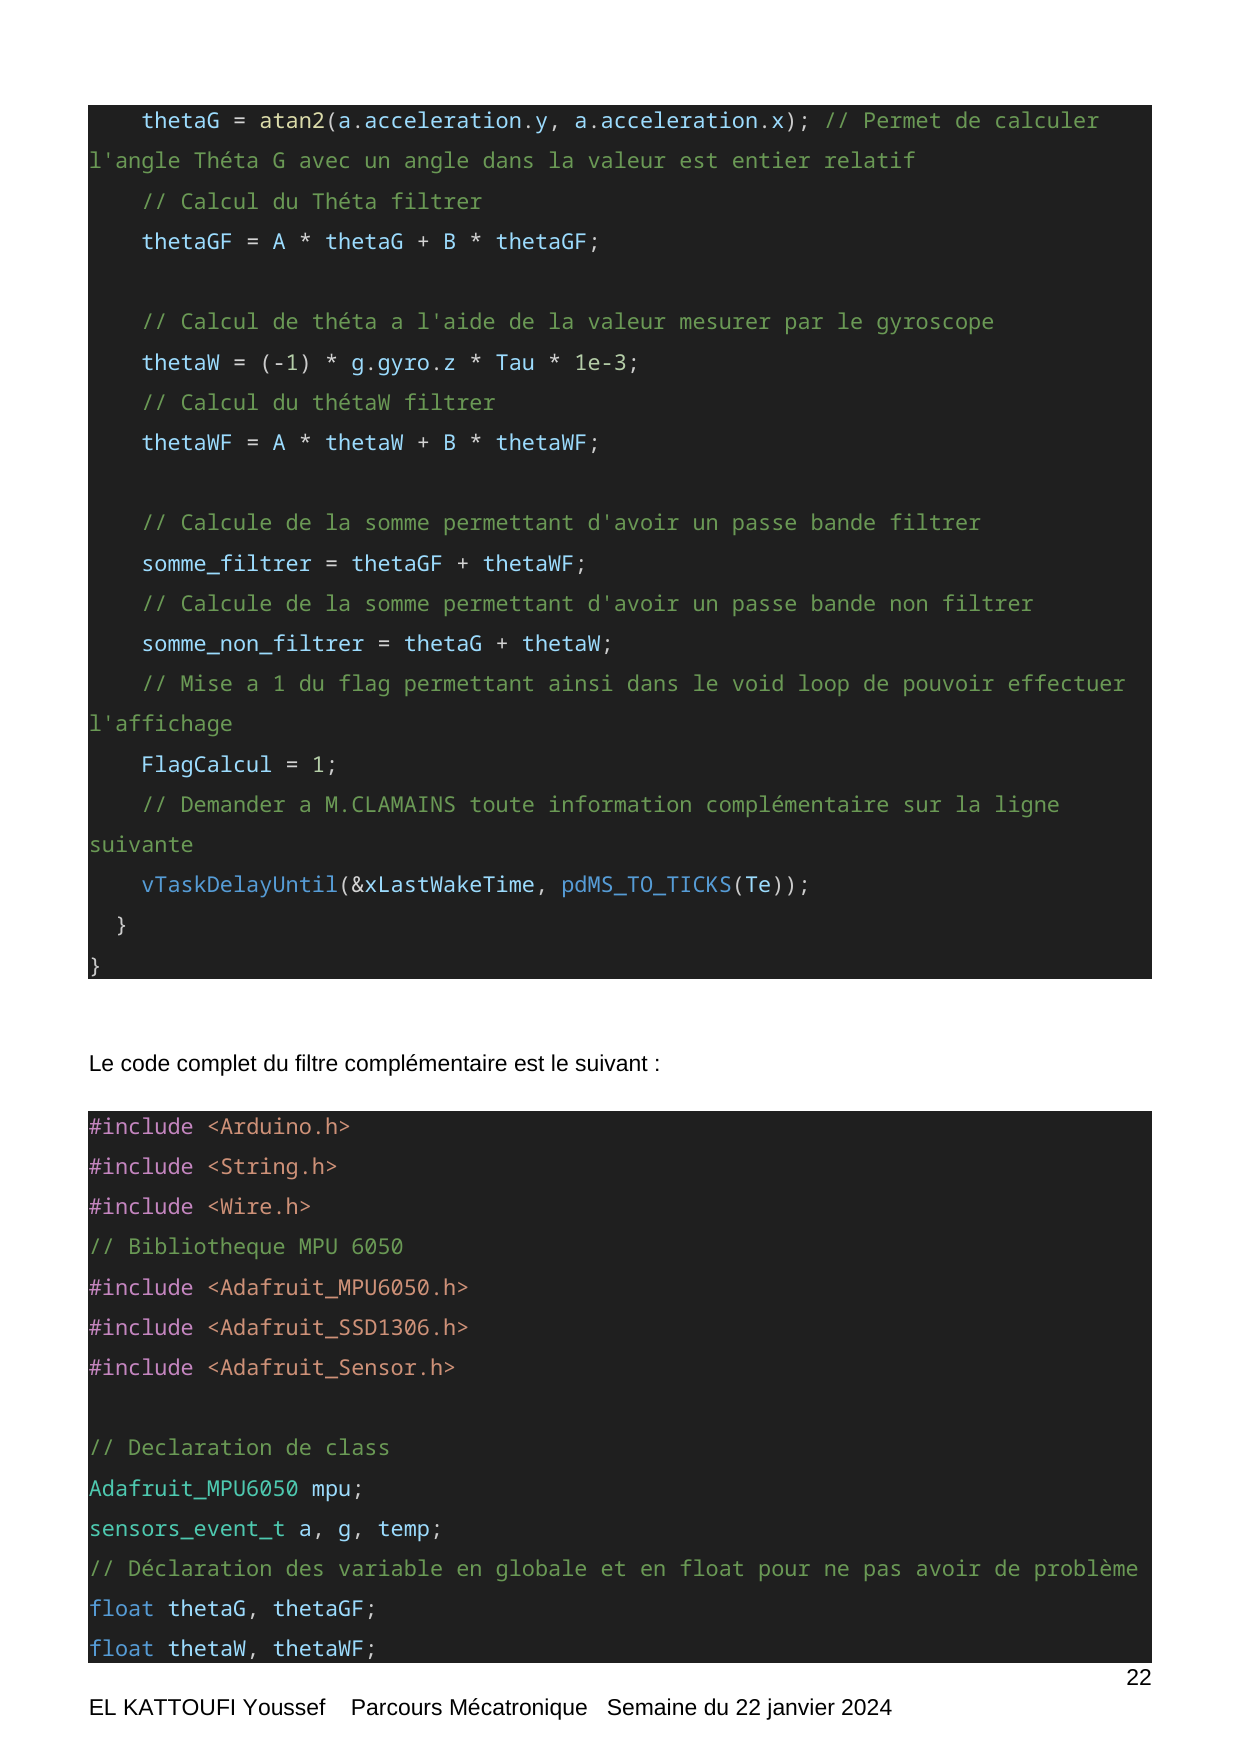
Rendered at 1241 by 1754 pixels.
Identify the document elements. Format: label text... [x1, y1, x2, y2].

text // Declaration de class [88, 1432, 1152, 1462]
text } [88, 909, 1152, 939]
text thetaG = atan2(a.acceleration.y, a.acceleration.x); // Permet de calculer l'angle Théta G avec un angle dans la valeur est entier relatif [88, 105, 1152, 175]
text // Calcul du thétaW filtrer [88, 387, 1152, 416]
text float thetaG, thetaGF; [88, 1593, 1152, 1623]
text // Demander a M.CLAMAINS toute information complémentaire sur la ligne suivante [88, 789, 1152, 859]
text #include <Adafruit_MPU6050.h> [88, 1271, 1152, 1301]
text // Bibliotheque MPU 6050 [88, 1231, 1152, 1261]
text float thetaW, thetaWF; [88, 1633, 1152, 1663]
text #include <Adafruit_SSD1306.h> [88, 1312, 1152, 1341]
text // Calcule de la somme permettant d'avoir un passe bande non filtrer [88, 588, 1152, 617]
text thetaGF = A * thetaG + B * thetaGF; [88, 226, 1152, 256]
text // Mise a 1 du flag permettant ainsi dans le void loop de pouvoir effectuer l'affichage [88, 668, 1152, 738]
text // Déclaration des variable en globale et en float pour ne pas avoir de problème [88, 1553, 1152, 1583]
text // Calcul du Théta filtrer [88, 186, 1152, 215]
text thetaWF = A * thetaW + B * thetaWF; [88, 427, 1152, 457]
text // Calcule de la somme permettant d'avoir un passe bande filtrer [88, 507, 1152, 537]
text #include <Arduino.h> [88, 1111, 1152, 1140]
text Adafruit_MPU6050 mpu; [88, 1472, 1152, 1502]
text sensors_event_t a, g, temp; [88, 1513, 1152, 1542]
text #include <String.h> [88, 1151, 1152, 1181]
text #include <Wire.h> [88, 1191, 1152, 1221]
text Le code complet du filtre complémentaire est le suivant : [88, 1050, 1152, 1077]
text somme_non_filtrer = thetaG + thetaW; [88, 628, 1152, 658]
text vTaskDelayUntil(&xLastWakeTime, pdMS_TO_TICKS(Te)); [88, 869, 1152, 899]
text thetaW = (-1) * g.gyro.z * Tau * 1e-3; [88, 346, 1152, 376]
text // Calcul de théta a l'aide de la valeur mesurer par le gyroscope [88, 306, 1152, 336]
text somme_filtrer = thetaGF + thetaWF; [88, 547, 1152, 577]
text } [88, 949, 1152, 979]
text #include <Adafruit_Sensor.h> [88, 1352, 1152, 1382]
text FlagCalcul = 1; [88, 748, 1152, 778]
